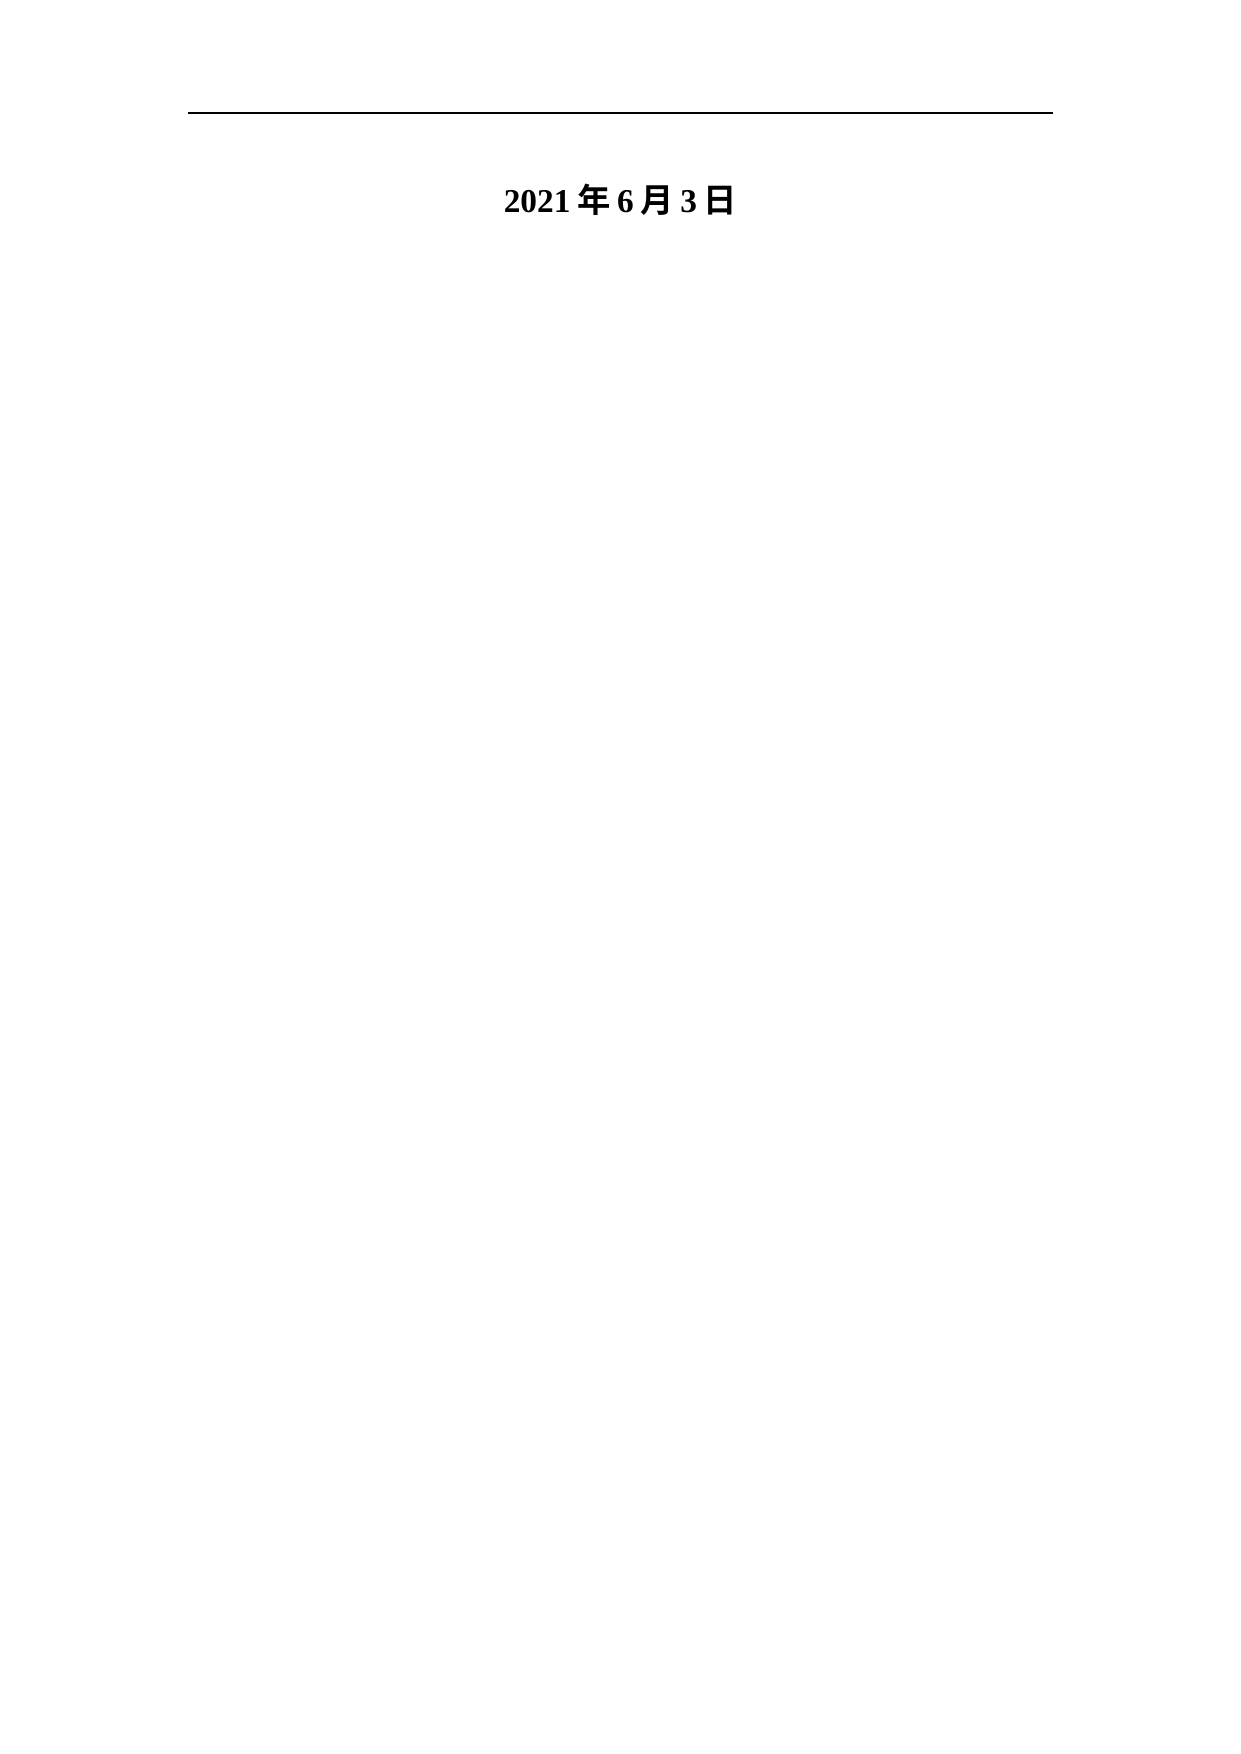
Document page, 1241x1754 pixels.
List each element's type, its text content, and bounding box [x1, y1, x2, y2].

text 2021年6月3日 [187, 164, 1053, 232]
